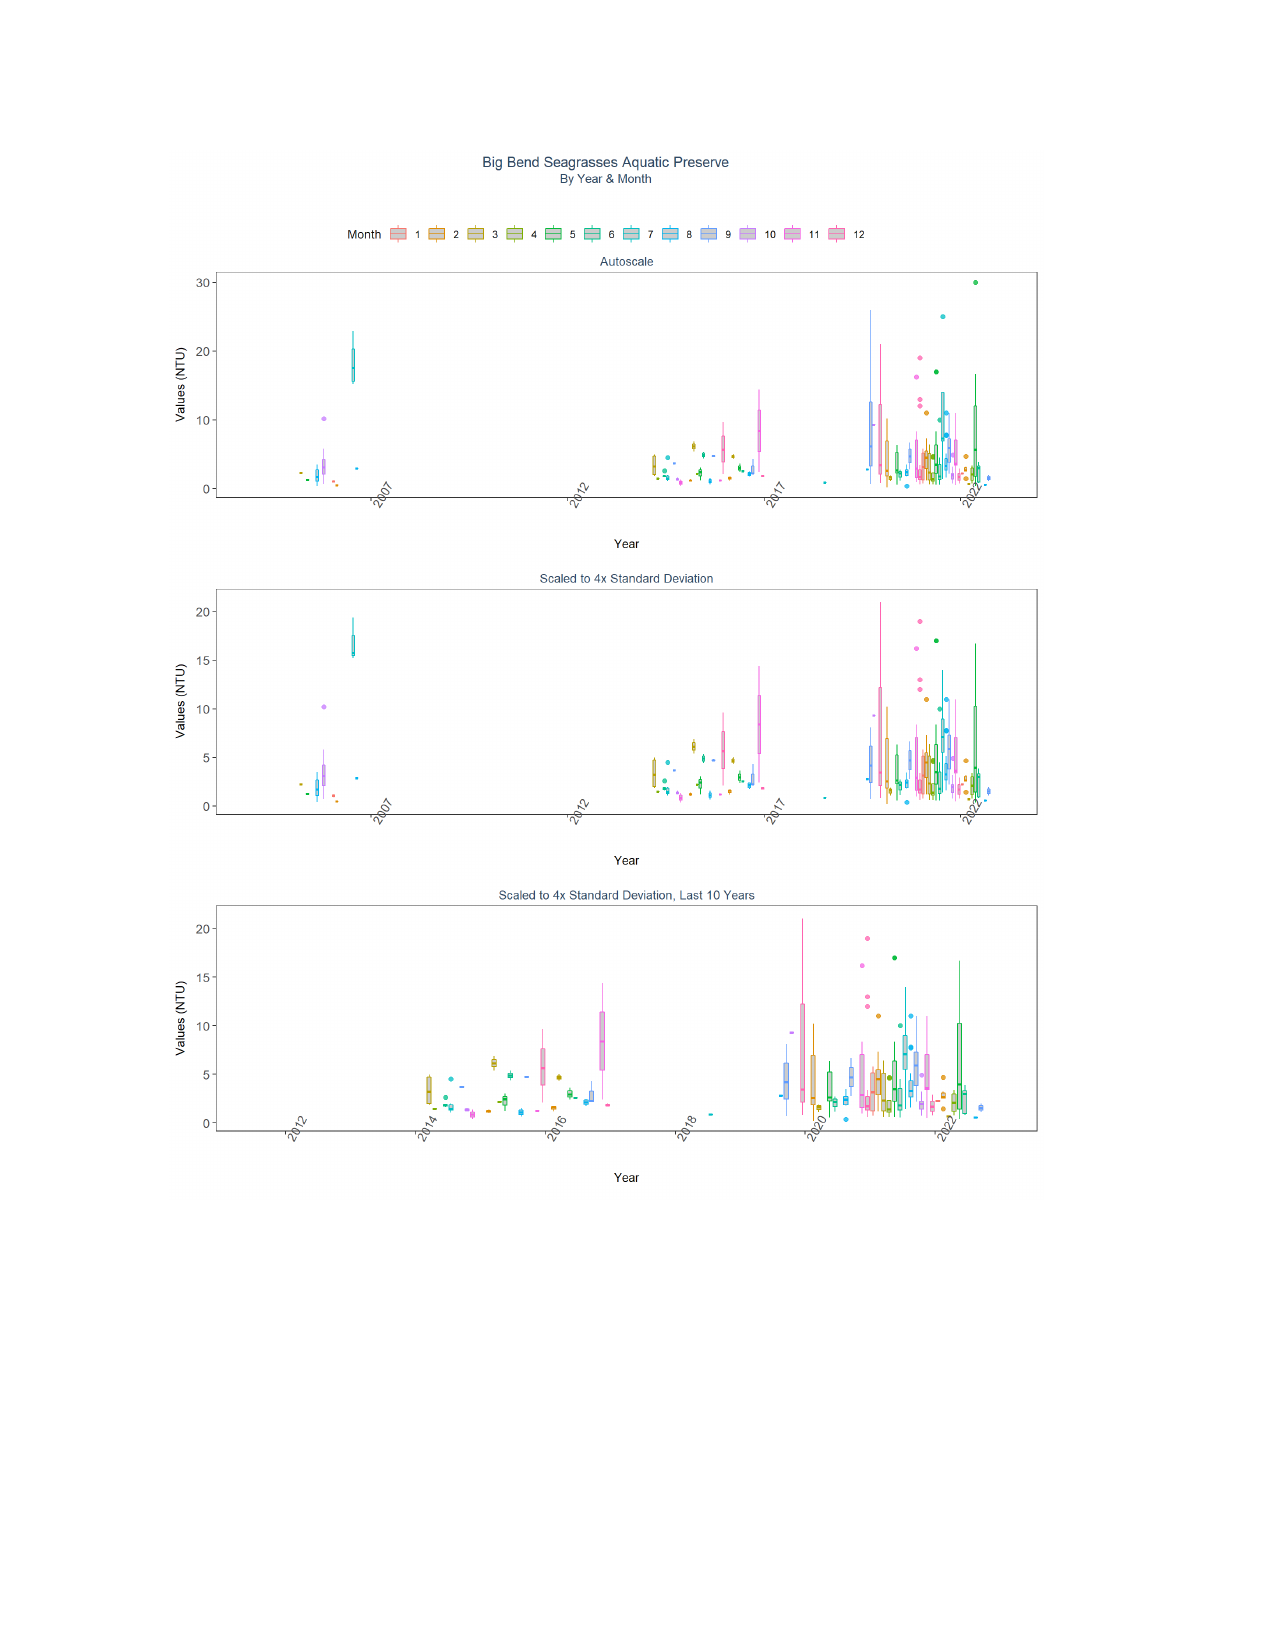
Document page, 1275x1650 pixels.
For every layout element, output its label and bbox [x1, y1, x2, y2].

picture [168, 150, 1044, 1200]
